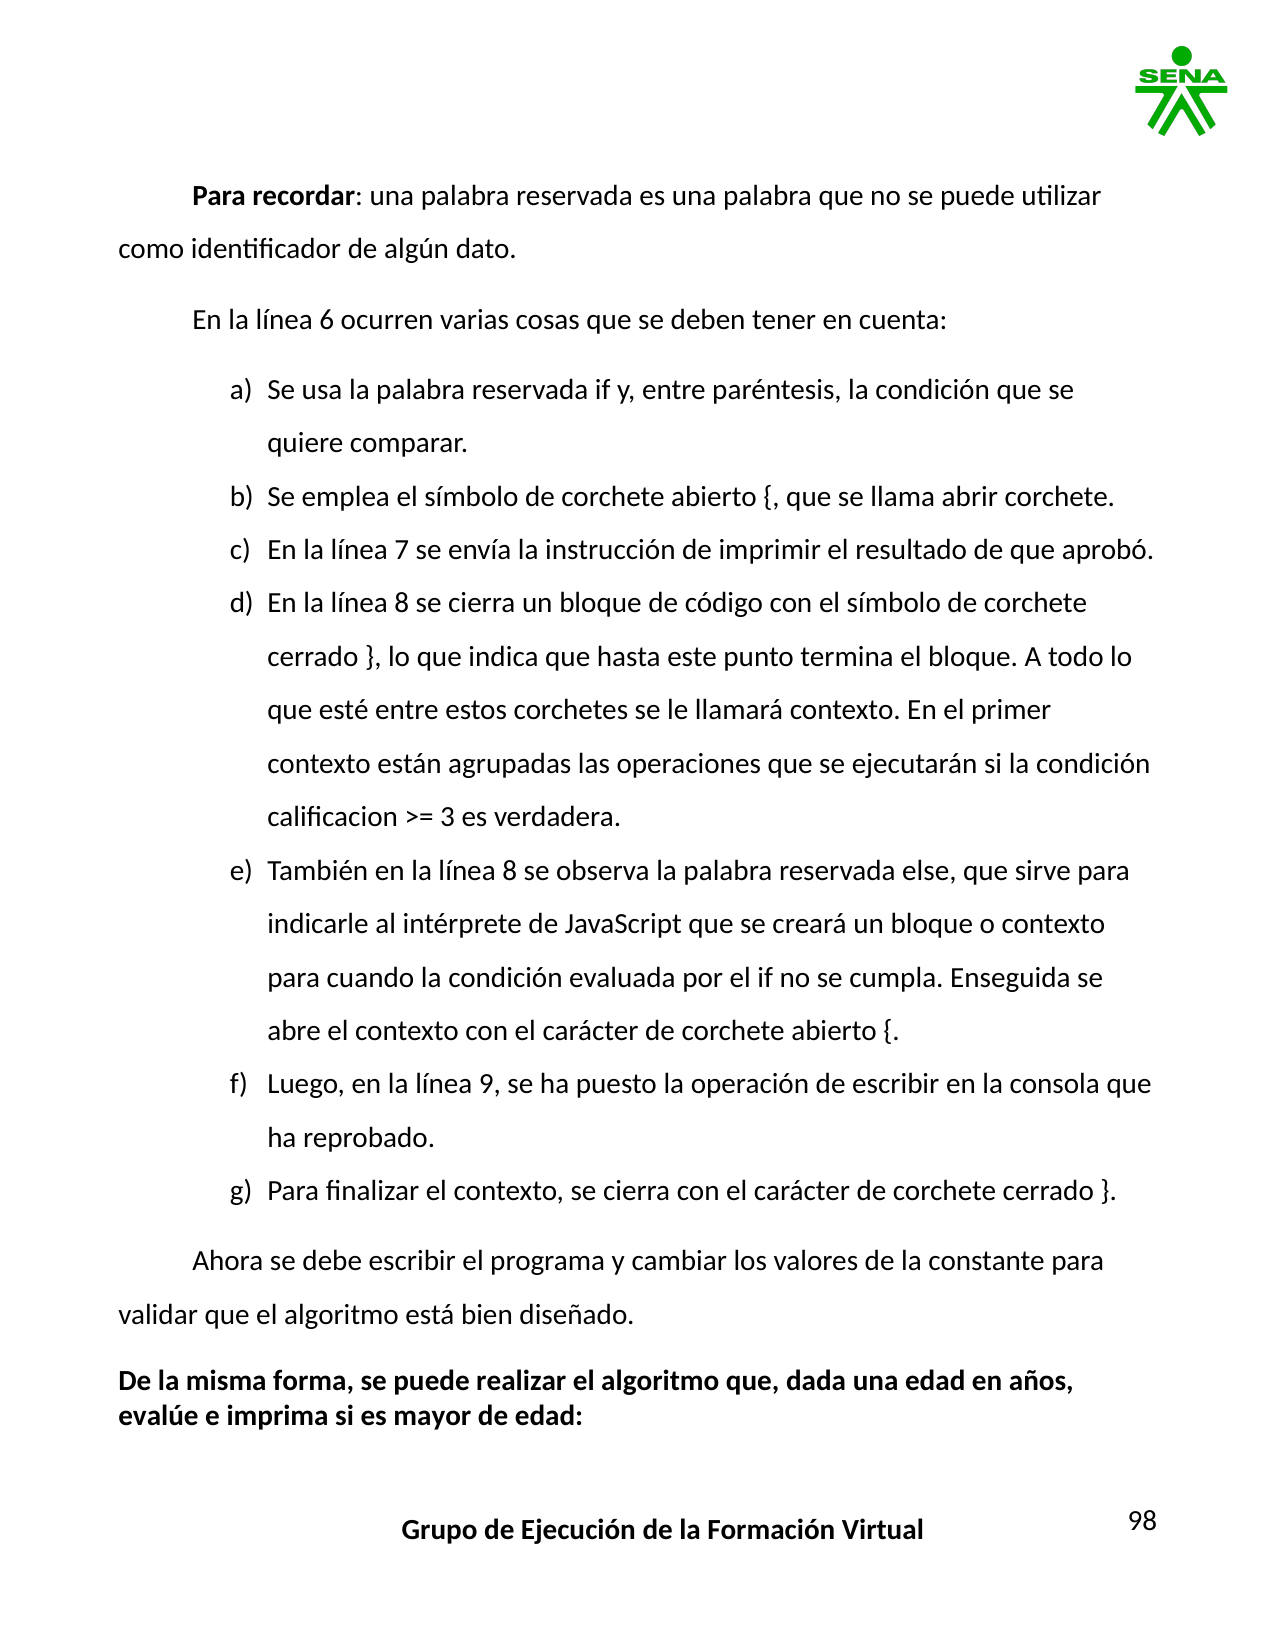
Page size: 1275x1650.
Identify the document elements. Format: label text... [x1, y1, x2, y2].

list Luego, en la línea 9, se ha puesto la operación de escribir en la consola que ha reprobado. [229, 1066, 1157, 1154]
list Para finalizar el contexto, se cierra con el carácter de corchete cerrado }. [229, 1172, 1157, 1208]
list Se usa la palabra reservada if y, entre paréntesis, la condición que se quiere comparar. [229, 371, 1157, 460]
text Ahora se debe escribir el programa y cambiar los valores de la constante para validar que el algoritmo está bien diseñado. [118, 1242, 1157, 1332]
subtitle De la misma forma, se puede realizar el algoritmo que, dada una edad en años, evalúe e imprima si es mayor de edad: [118, 1362, 1157, 1433]
list Se emplea el símbolo de corchete abierto {, que se llama abrir corchete. [229, 478, 1157, 513]
picture [1135, 46, 1228, 136]
text Para recordar: una palabra reservada es una palabra que no se puede utilizar como identificador de algún dato. [118, 177, 1157, 266]
text En la línea 6 ocurren varias cosas que se deben tener en cuenta: [118, 301, 1157, 336]
list En la línea 8 se cierra un bloque de código con el símbolo de corchete cerrado }, lo que indica que hasta este punto termina el bloque. A todo lo que esté entre estos corchetes se le llamará contexto. En el primer contexto están agrupadas las operaciones que se ejecutarán si la condición calificacion >= 3 es verdadera. [229, 584, 1157, 834]
list En la línea 7 se envía la instrucción de imprimir el resultado de que aprobó. [229, 531, 1157, 567]
list También en la línea 8 se observa la palabra reservada else, que sirve para indicarle al intérprete de JavaScript que se creará un bloque o contexto para cuando la condición evaluada por el if no se cumpla. Enseguida se abre el contexto con el carácter de corchete abierto {. [229, 852, 1157, 1048]
